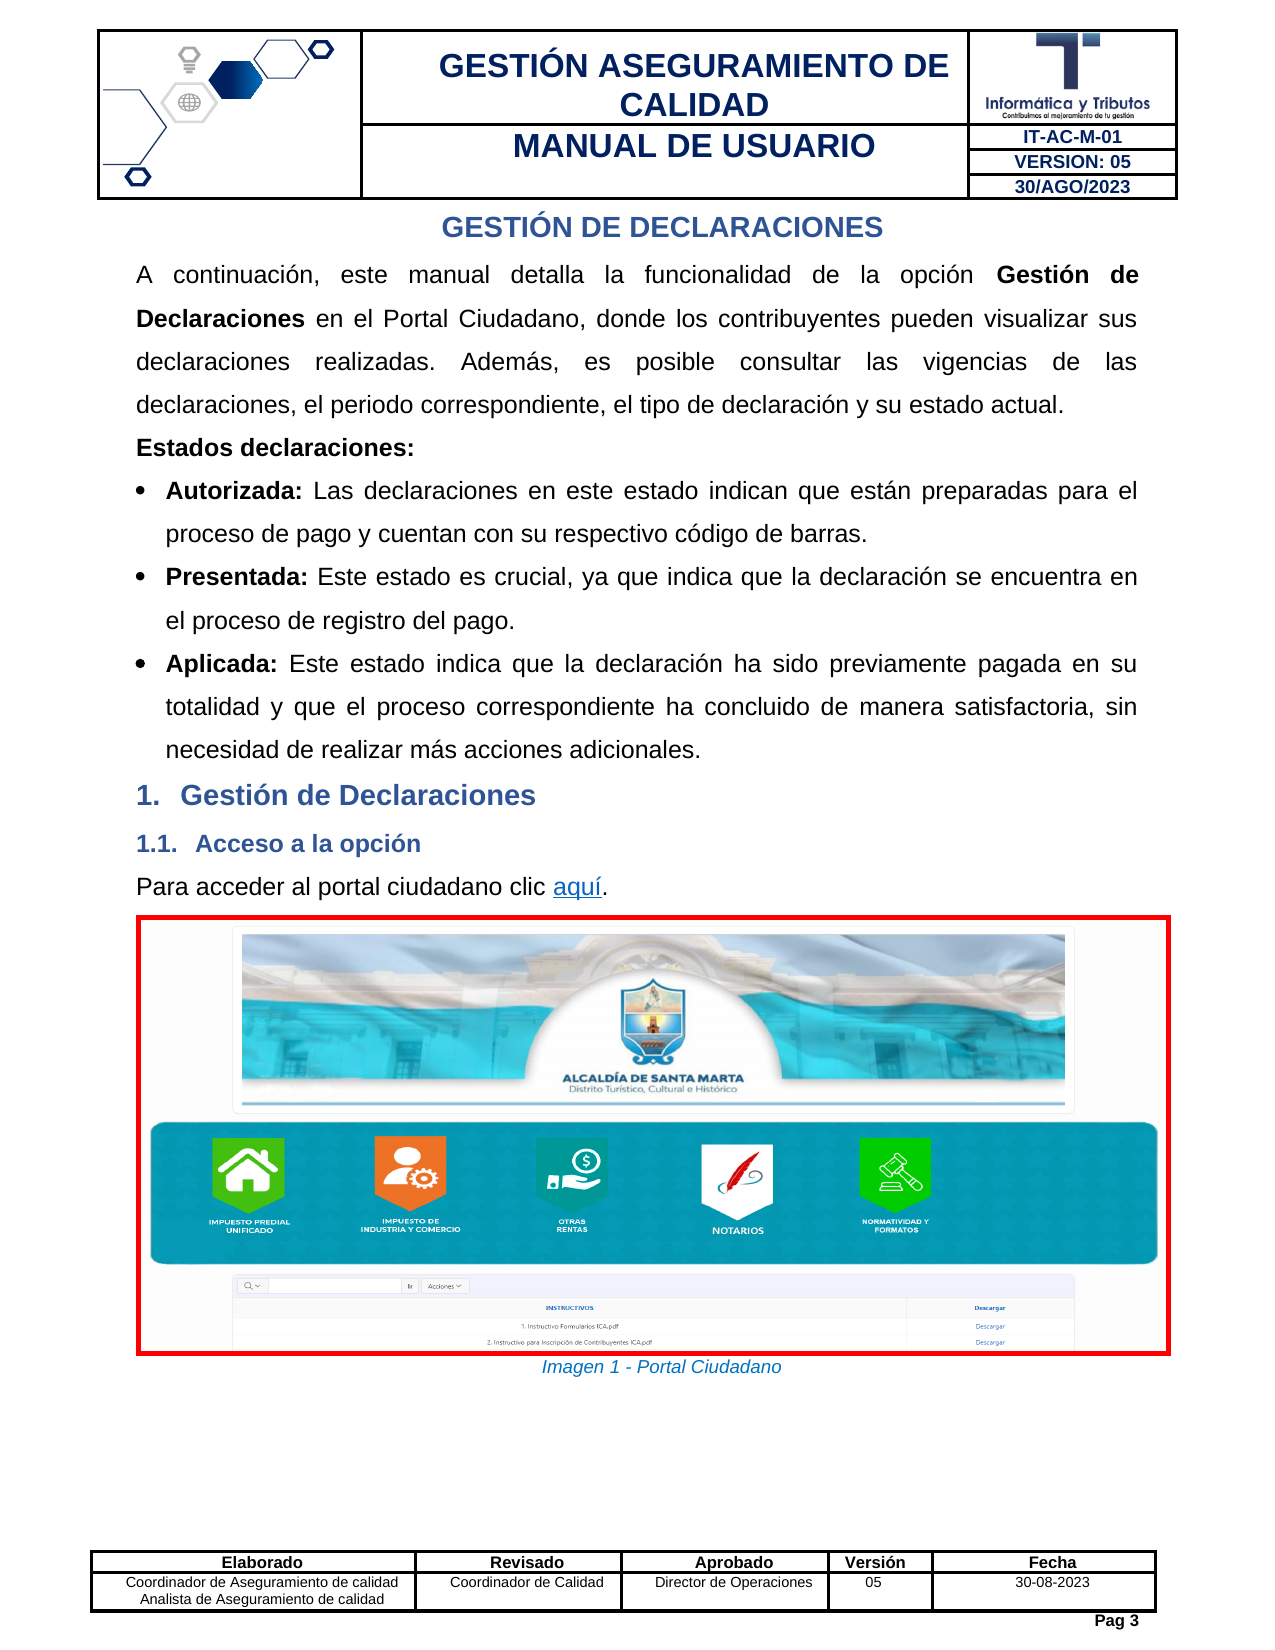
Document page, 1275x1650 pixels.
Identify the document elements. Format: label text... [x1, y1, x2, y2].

picture [985, 32, 1150, 120]
subtitle Acceso a la opción [136, 828, 1139, 857]
list Aplicada: Este estado indica que la declaración ha sido previamente pagada en su totalidad y que el proceso correspondiente ha concluido de manera satisfactoria, sin necesidad de realizar más acciones adicionales. [136, 649, 1139, 764]
text Estados declaraciones: [136, 433, 1139, 462]
list Presentada: Este estado es crucial, ya que indica que la declaración se encuentra en el proceso de registro del pago. [136, 562, 1139, 634]
text Para acceder al portal ciudadano clic aquí. [136, 872, 1139, 900]
picture [141, 920, 1166, 1351]
text A continuación, este manual detalla la funcionalidad de la opción Gestión de Declaraciones en el Portal Ciudadano, donde los contribuyentes pueden visualizar sus declaraciones realizadas. Además, es posible consultar las vigencias de las declaraciones, el periodo correspondiente, el tipo de declaración y su estado actual. [136, 260, 1139, 418]
list Autorizada: Las declaraciones en este estado indican que están preparadas para el proceso de pago y cuentan con su respectivo código de barras. [136, 476, 1139, 548]
subtitle Gestión de Declaraciones [136, 778, 1139, 812]
subtitle GESTIÓN DE DECLARACIONES [186, 210, 1139, 244]
text Imagen 1 - Portal Ciudadano [186, 1356, 1139, 1377]
